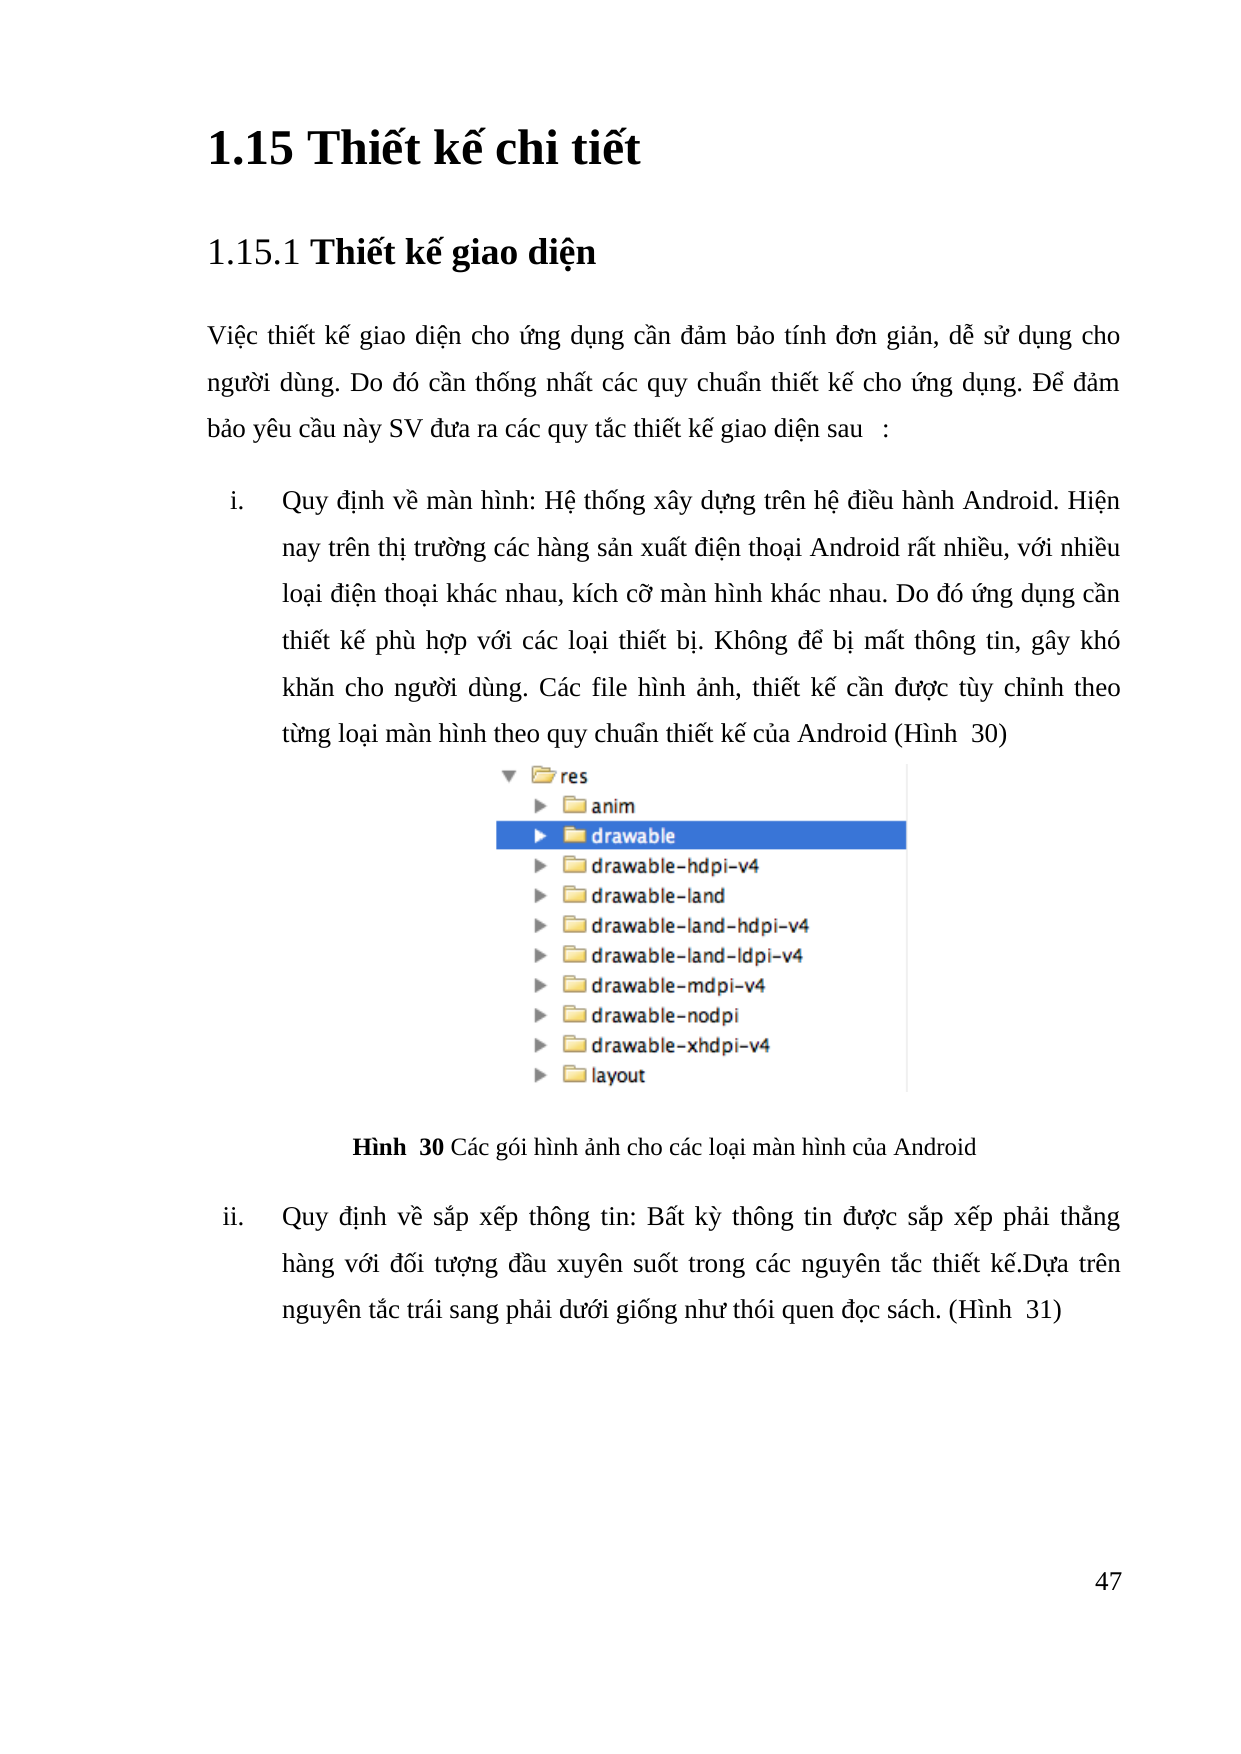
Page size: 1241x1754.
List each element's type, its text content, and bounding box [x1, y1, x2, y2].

list Quy định về màn hình: Hệ thống xây dựng trên hệ điều hành Android. Hiện nay trên thị trường các hàng sản xuất điện thoại Android rất nhiều, với nhiều loại điện thoại khác nhau, kích cỡ màn hình khác nhau. Do đó ứng dụng cần thiết kế phù hợp với các loại thiết bị. Không để bị mất thông tin, gây khó khăn cho người dùng. Các file hình ảnh, thiết kế cần được tùy chỉnh theo từng loại màn hình theo quy chuẩn thiết kế của Android (Hình 28) [244, 484, 1122, 748]
text Việc thiết kế giao diện cho ứng dụng cần đảm bảo tính đơn giản, dễ sử dụng cho người dùng. Do đó cần thống nhất các quy chuẩn thiết kế cho ứng dụng. Để đảm bảo yêu cầu này SV đưa ra các quy tắc thiết kế giao diện sau : [207, 319, 1122, 443]
subtitle Thiết kế chi tiết [207, 118, 1122, 176]
picture [496, 764, 908, 1092]
text Hình 30 Các gói hình ảnh cho các loại màn hình của Android [207, 1132, 1122, 1161]
list Quy định về sắp xếp thông tin: Bất kỳ thông tin được sắp xếp phải thẳng hàng với đối tượng đầu xuyên suốt trong các nguyên tắc thiết kế.Dựa trên nguyên tắc trái sang phải dưới giống như thói quen đọc sách. (Hình 29) [244, 1200, 1122, 1324]
subtitle Thiết kế giao diện [207, 229, 1122, 272]
